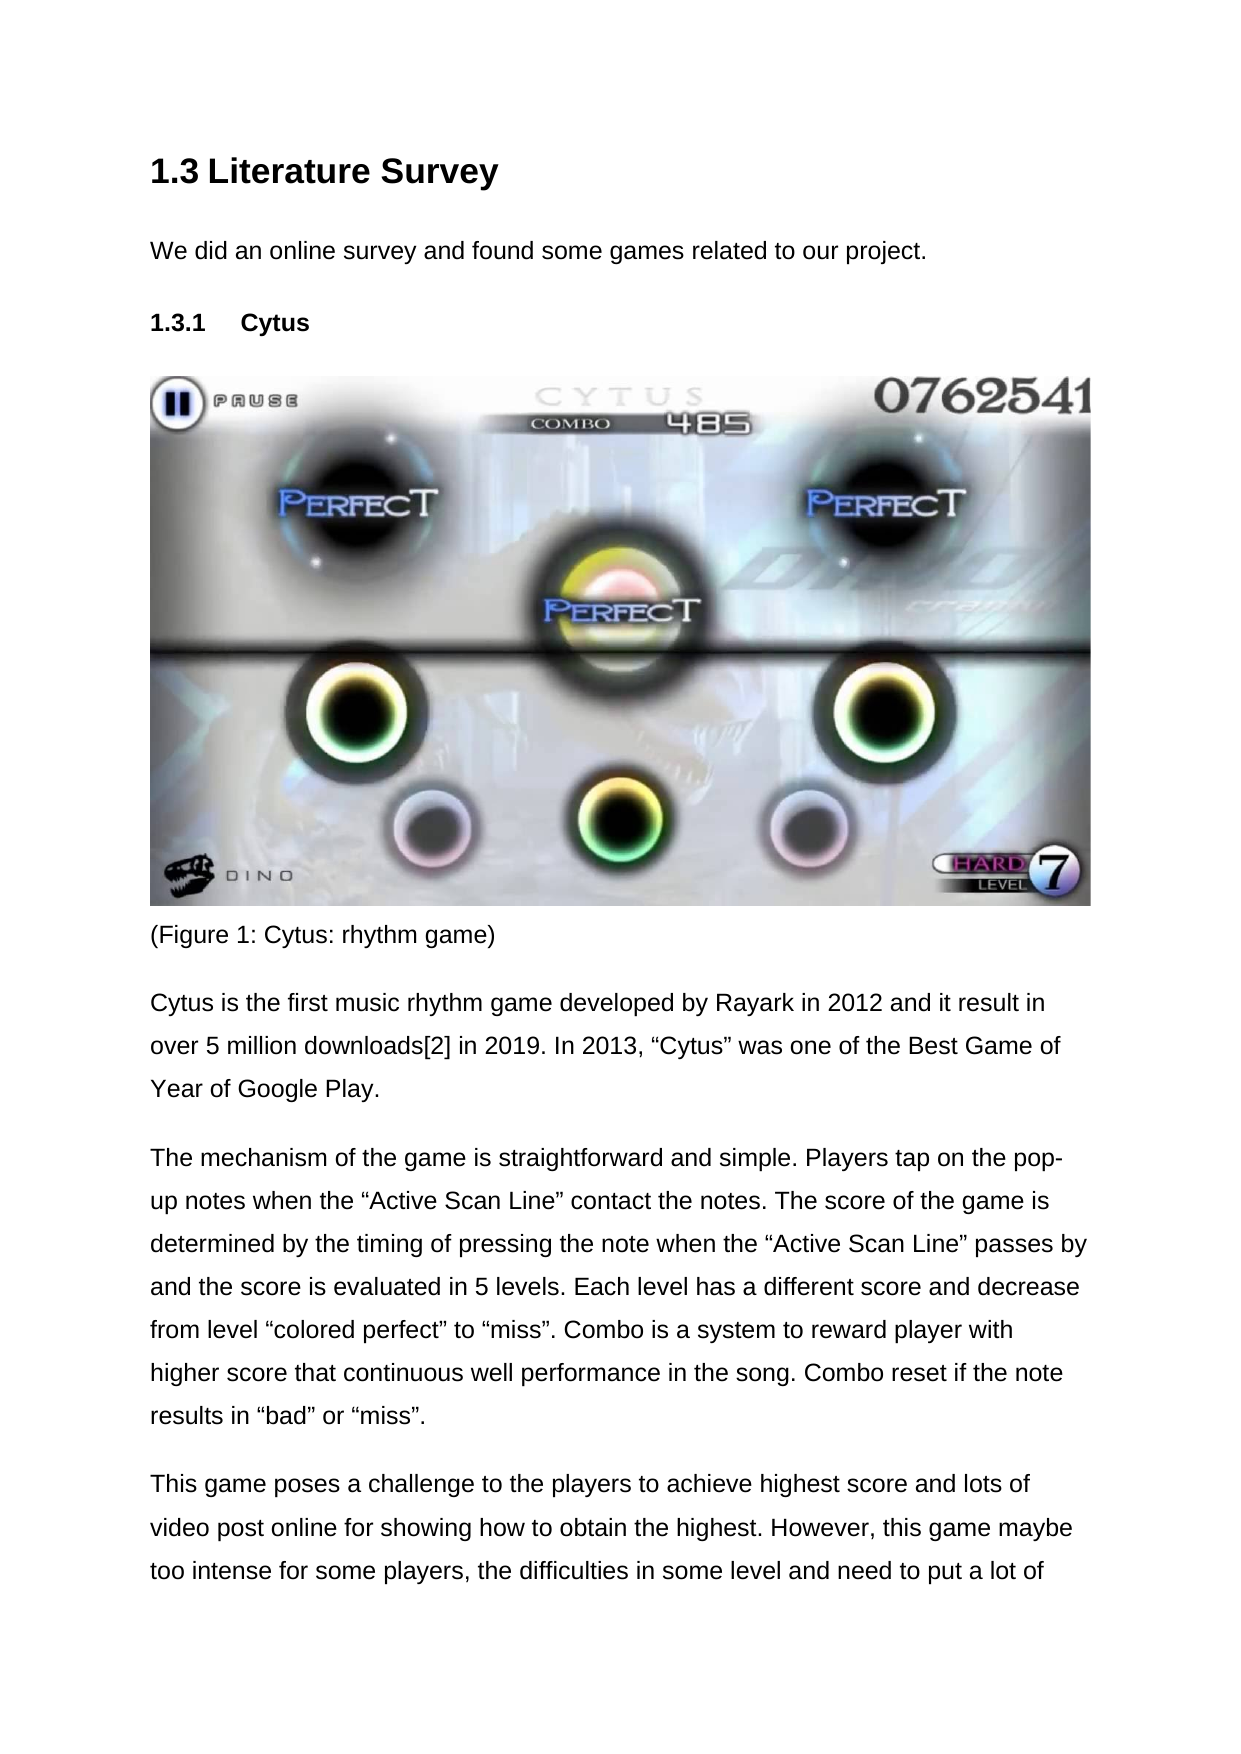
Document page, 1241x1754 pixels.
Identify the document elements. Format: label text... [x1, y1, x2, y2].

picture [150, 376, 1091, 906]
subtitle 1.3 Literature Survey [150, 150, 1090, 191]
text Cytus is the first music rhythm game developed by Rayark in 2012 and it result in over 5 million downloads[2] in 2019. In 2013, “Cytus” was one of the Best Game of Year of Google Play. [150, 988, 1090, 1103]
text (Figure 1: Cytus: rhythm game) [150, 906, 1090, 949]
text We did an online survey and found some games related to our project. [150, 236, 1090, 265]
text The mechanism of the game is straightforward and simple. Players tap on the pop-up notes when the “Active Scan Line” contact the notes. The score of the game is determined by the timing of pressing the note when the “Active Scan Line” passes by and the score is evaluated in 5 levels. Each level has a different score and decrease from level “colored perfect” to “miss”. Combo is a system to reward player with higher score that continuous well performance in the song. Combo reset if the note results in “bad” or “miss”. [150, 1142, 1090, 1430]
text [150, 1469, 1090, 1584]
subtitle 1.3.1 Cytus [150, 308, 1090, 337]
